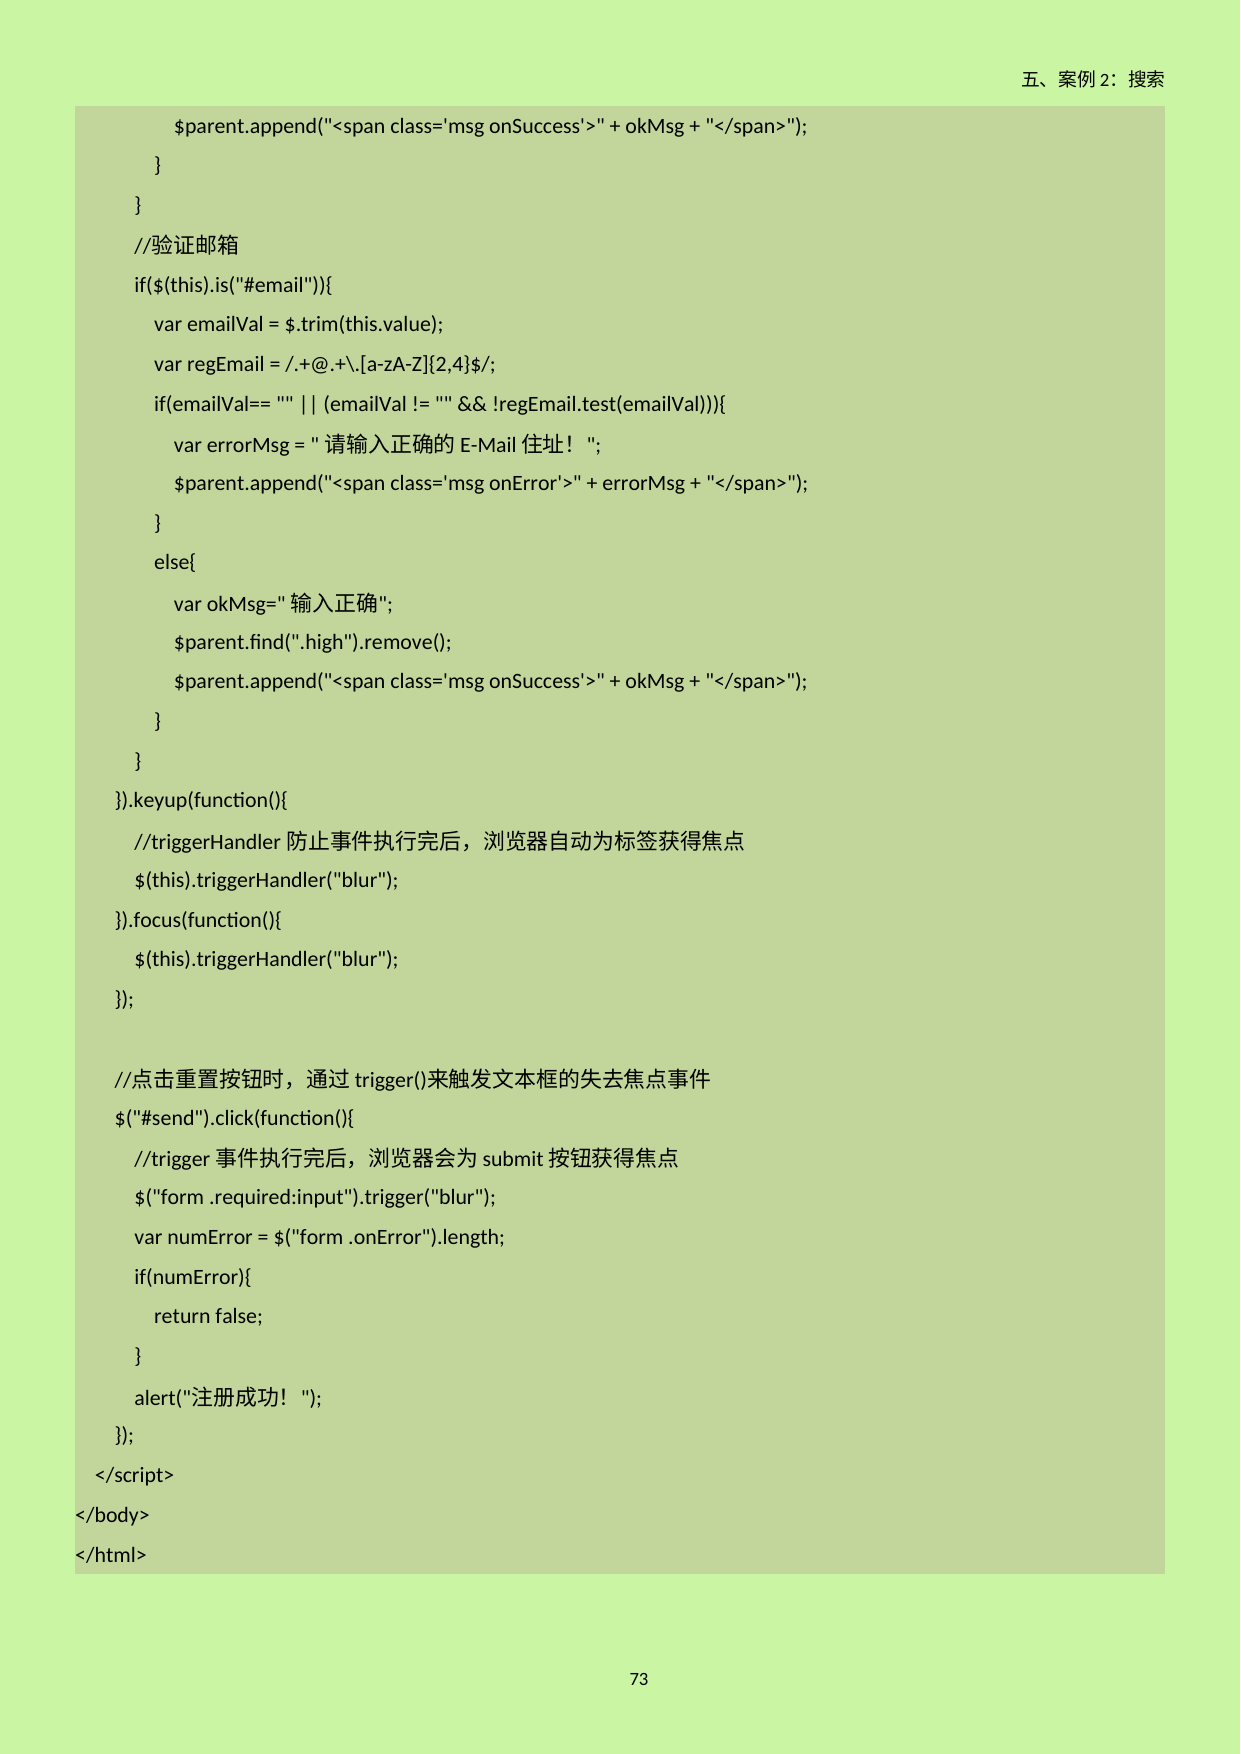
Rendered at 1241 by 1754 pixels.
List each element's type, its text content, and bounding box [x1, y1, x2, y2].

text }).keyup(function(){ [75, 780, 1165, 820]
text </body> [75, 1494, 1165, 1534]
text var errorMsg = " 请输入正确的E-Mail住址！"; [75, 423, 1165, 463]
text } [75, 741, 1165, 780]
text else{ [75, 542, 1165, 582]
text } [75, 502, 1165, 542]
text </script> [75, 1455, 1165, 1494]
text }).focus(function(){ [75, 899, 1165, 939]
text var okMsg=" 输入正确"; [75, 582, 1165, 621]
text }); [75, 979, 1165, 1018]
text $(this).triggerHandler("blur"); [75, 939, 1165, 979]
text var emailVal = $.trim(this.value); [75, 304, 1165, 344]
text } [75, 1336, 1165, 1376]
text $parent.append("<span class='msg onSuccess'>" + okMsg + "</span>"); [75, 661, 1165, 701]
text $parent.find(".high").remove(); [75, 621, 1165, 661]
text } [75, 145, 1165, 185]
text //验证邮箱 [75, 224, 1165, 264]
text if($(this).is("#email")){ [75, 264, 1165, 304]
text if(emailVal== "" || (emailVal != "" && !regEmail.test(emailVal))){ [75, 383, 1165, 423]
text return false; [75, 1296, 1165, 1336]
text $("#send").click(function(){ [75, 1098, 1165, 1137]
text //点击重置按钮时，通过trigger()来触发文本框的失去焦点事件 [75, 1058, 1165, 1098]
text $("form .required:input").trigger("blur"); [75, 1177, 1165, 1217]
text $(this).triggerHandler("blur"); [75, 859, 1165, 899]
text var numError = $("form .onError").length; [75, 1217, 1165, 1256]
text var regEmail = /.+@.+\.[a-zA-Z]{2,4}$/; [75, 344, 1165, 383]
text } [75, 185, 1165, 224]
text }); [75, 1415, 1165, 1455]
text </html> [75, 1534, 1165, 1574]
text $parent.append("<span class='msg onError'>" + errorMsg + "</span>"); [75, 463, 1165, 502]
text //triggerHandler 防止事件执行完后，浏览器自动为标签获得焦点 [75, 820, 1165, 859]
text } [75, 701, 1165, 741]
text alert("注册成功！"); [75, 1376, 1165, 1415]
text $parent.append("<span class='msg onSuccess'>" + okMsg + "</span>"); [75, 106, 1165, 145]
text //trigger 事件执行完后，浏览器会为submit按钮获得焦点 [75, 1137, 1165, 1177]
text if(numError){ [75, 1256, 1165, 1296]
